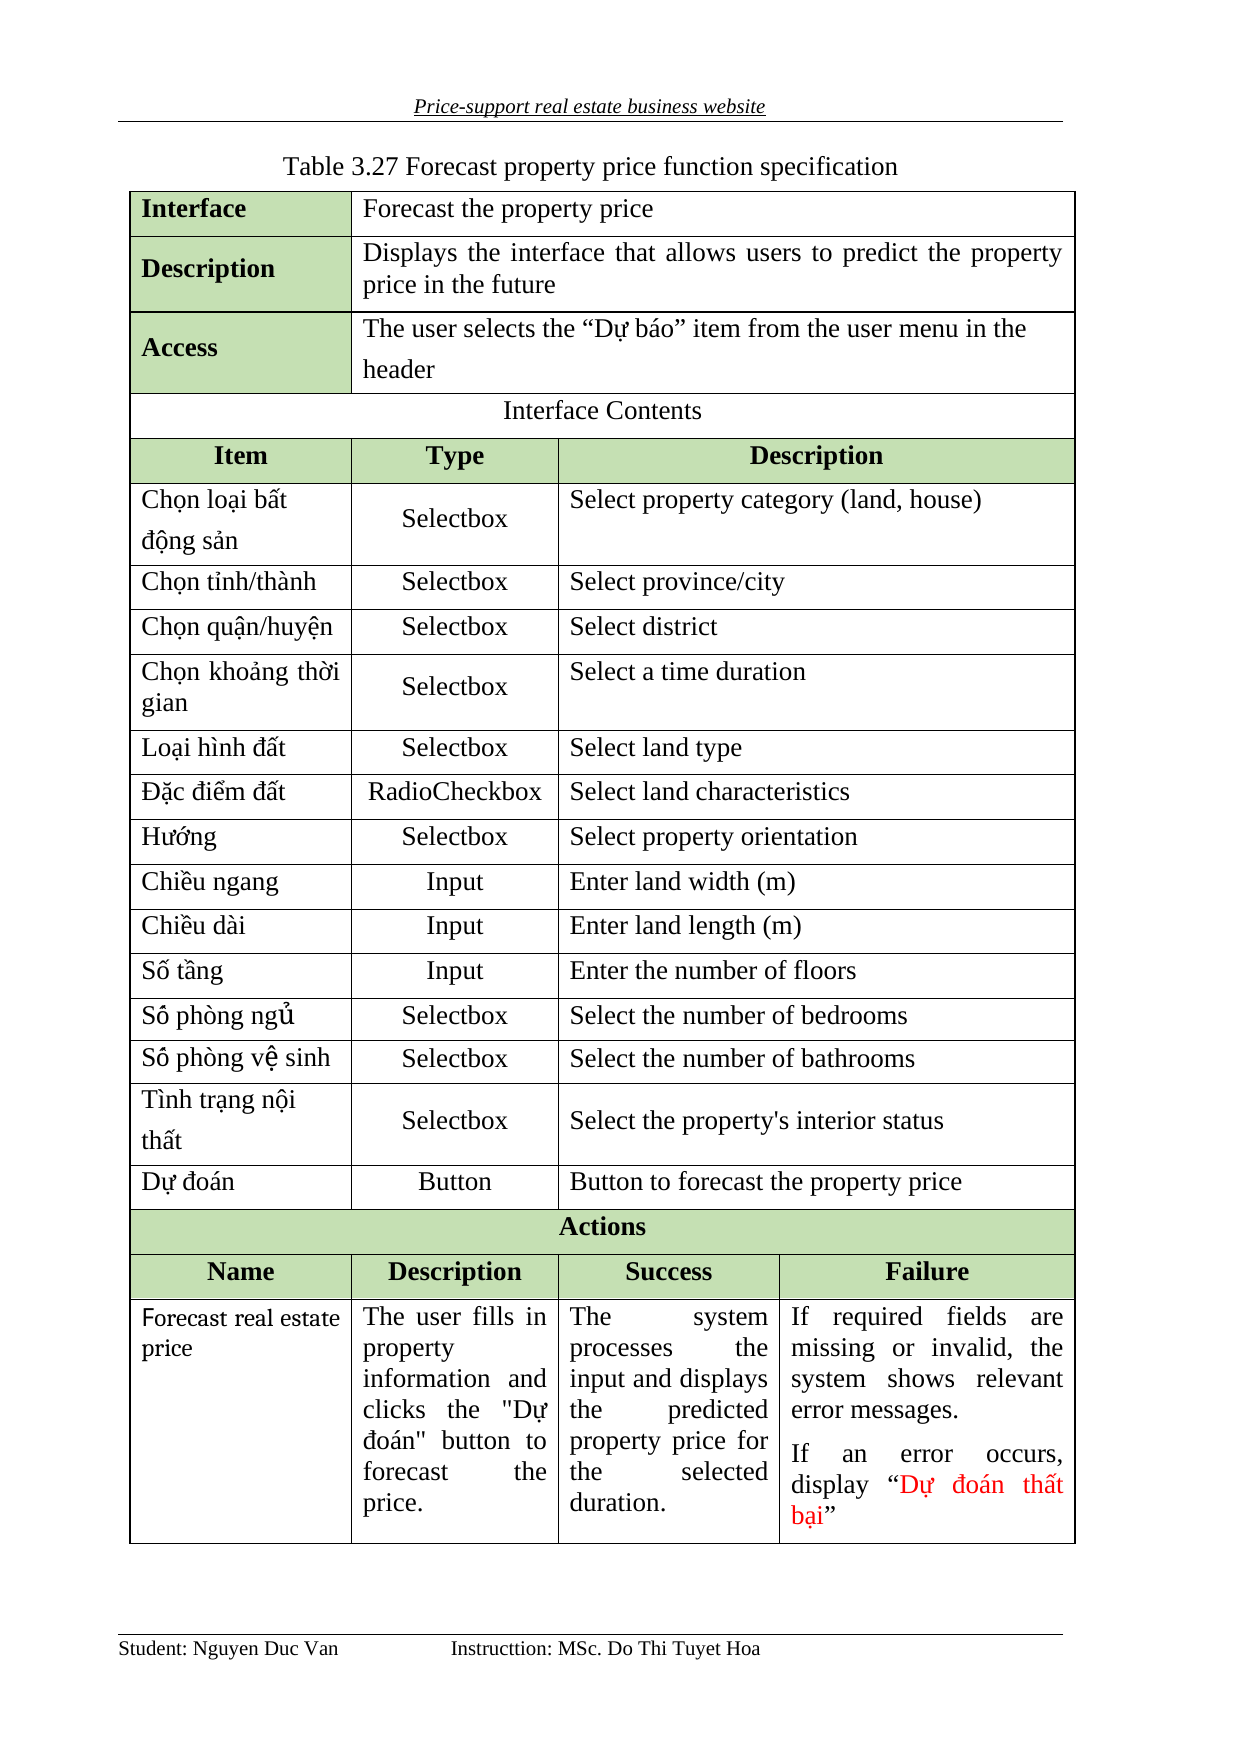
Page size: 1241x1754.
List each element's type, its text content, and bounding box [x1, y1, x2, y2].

table_cell Số phòng vệ sinh [131, 1041, 351, 1083]
table_cell Input [352, 954, 558, 998]
table_cell Enter the number of floors [559, 954, 1074, 998]
table_cell Button [352, 1166, 558, 1209]
table_cell Enter land length (m) [559, 910, 1074, 953]
table_cell Selectbox [352, 610, 558, 654]
table_cell Input [352, 910, 558, 953]
table_cell Failure [780, 1255, 1074, 1298]
table_cell Dự đoán [131, 1166, 351, 1209]
table_cell Select land characteristics [559, 775, 1074, 819]
table_cell Chọn khoảng thời gian [131, 655, 351, 730]
table_cell Input [352, 865, 558, 908]
table_cell Selectbox [352, 655, 558, 730]
table_cell Displays the interface that allows users to predict the property price in the future [352, 237, 1074, 311]
table_cell Chiều dài [131, 910, 351, 953]
table_cell Forecast real estate price [131, 1300, 351, 1543]
table_cell Loại hình đất [131, 731, 351, 774]
table_cell The user fills in property information and clicks the "Dự đoán" button to forecast the price. [352, 1300, 558, 1543]
table_cell Số tầng [131, 954, 351, 998]
table_cell Select the number of bedrooms [559, 999, 1074, 1040]
table_cell Chọn quận/huyện [131, 610, 351, 654]
table_cell Enter land width (m) [559, 865, 1074, 908]
table_cell Access [131, 313, 351, 393]
table_cell The user selects the “Dự báo” item from the user menu in the header [352, 313, 1074, 393]
table_cell Type [352, 439, 558, 483]
table_cell Hướng [131, 820, 351, 864]
table_cell RadioCheckbox [352, 775, 558, 819]
table_cell Button to forecast the property price [559, 1166, 1074, 1209]
table_cell Select a time duration [559, 655, 1074, 730]
table_cell Actions [131, 1210, 1074, 1254]
table_cell Chọn loại bất động sản [131, 484, 351, 564]
table_cell Select the property's interior status [559, 1084, 1074, 1164]
table_header Interface [131, 192, 351, 236]
table_cell Item [131, 439, 351, 483]
table_cell Name [131, 1255, 351, 1298]
table_cell Số phòng ngủ [131, 999, 351, 1040]
table_cell The system processes the input and displays the predicted property price for the selected duration. [559, 1300, 779, 1543]
table_cell Selectbox [352, 999, 558, 1040]
table_cell Interface Contents [131, 394, 1074, 438]
table_cell Selectbox [352, 731, 558, 774]
table_cell Success [559, 1255, 779, 1298]
table_cell Chiều ngang [131, 865, 351, 908]
table_cell Selectbox [352, 1041, 558, 1083]
table_cell Chọn tỉnh/thành [131, 566, 351, 609]
table_cell Đặc điểm đất [131, 775, 351, 819]
table_cell Description [559, 439, 1074, 483]
table_cell Select land type [559, 731, 1074, 774]
table_cell Selectbox [352, 1084, 558, 1164]
table_cell Select province/city [559, 566, 1074, 609]
table_cell Select property orientation [559, 820, 1074, 864]
table_header Forecast the property price [352, 192, 1074, 236]
table_cell Selectbox [352, 484, 558, 564]
table_cell Tình trạng nội thất [131, 1084, 351, 1164]
table_cell Description [131, 237, 351, 311]
table_cell Selectbox [352, 566, 558, 609]
table_cell Select the number of bathrooms [559, 1041, 1074, 1083]
table_cell Selectbox [352, 820, 558, 864]
table_cell Select district [559, 610, 1074, 654]
table_cell Select property category (land, house) [559, 484, 1074, 564]
table_cell If required fields are missing or invalid, the system shows relevant error messages. If an error occurs, display “Dự đoán thất bại” [780, 1300, 1074, 1543]
table_cell Description [352, 1255, 558, 1298]
